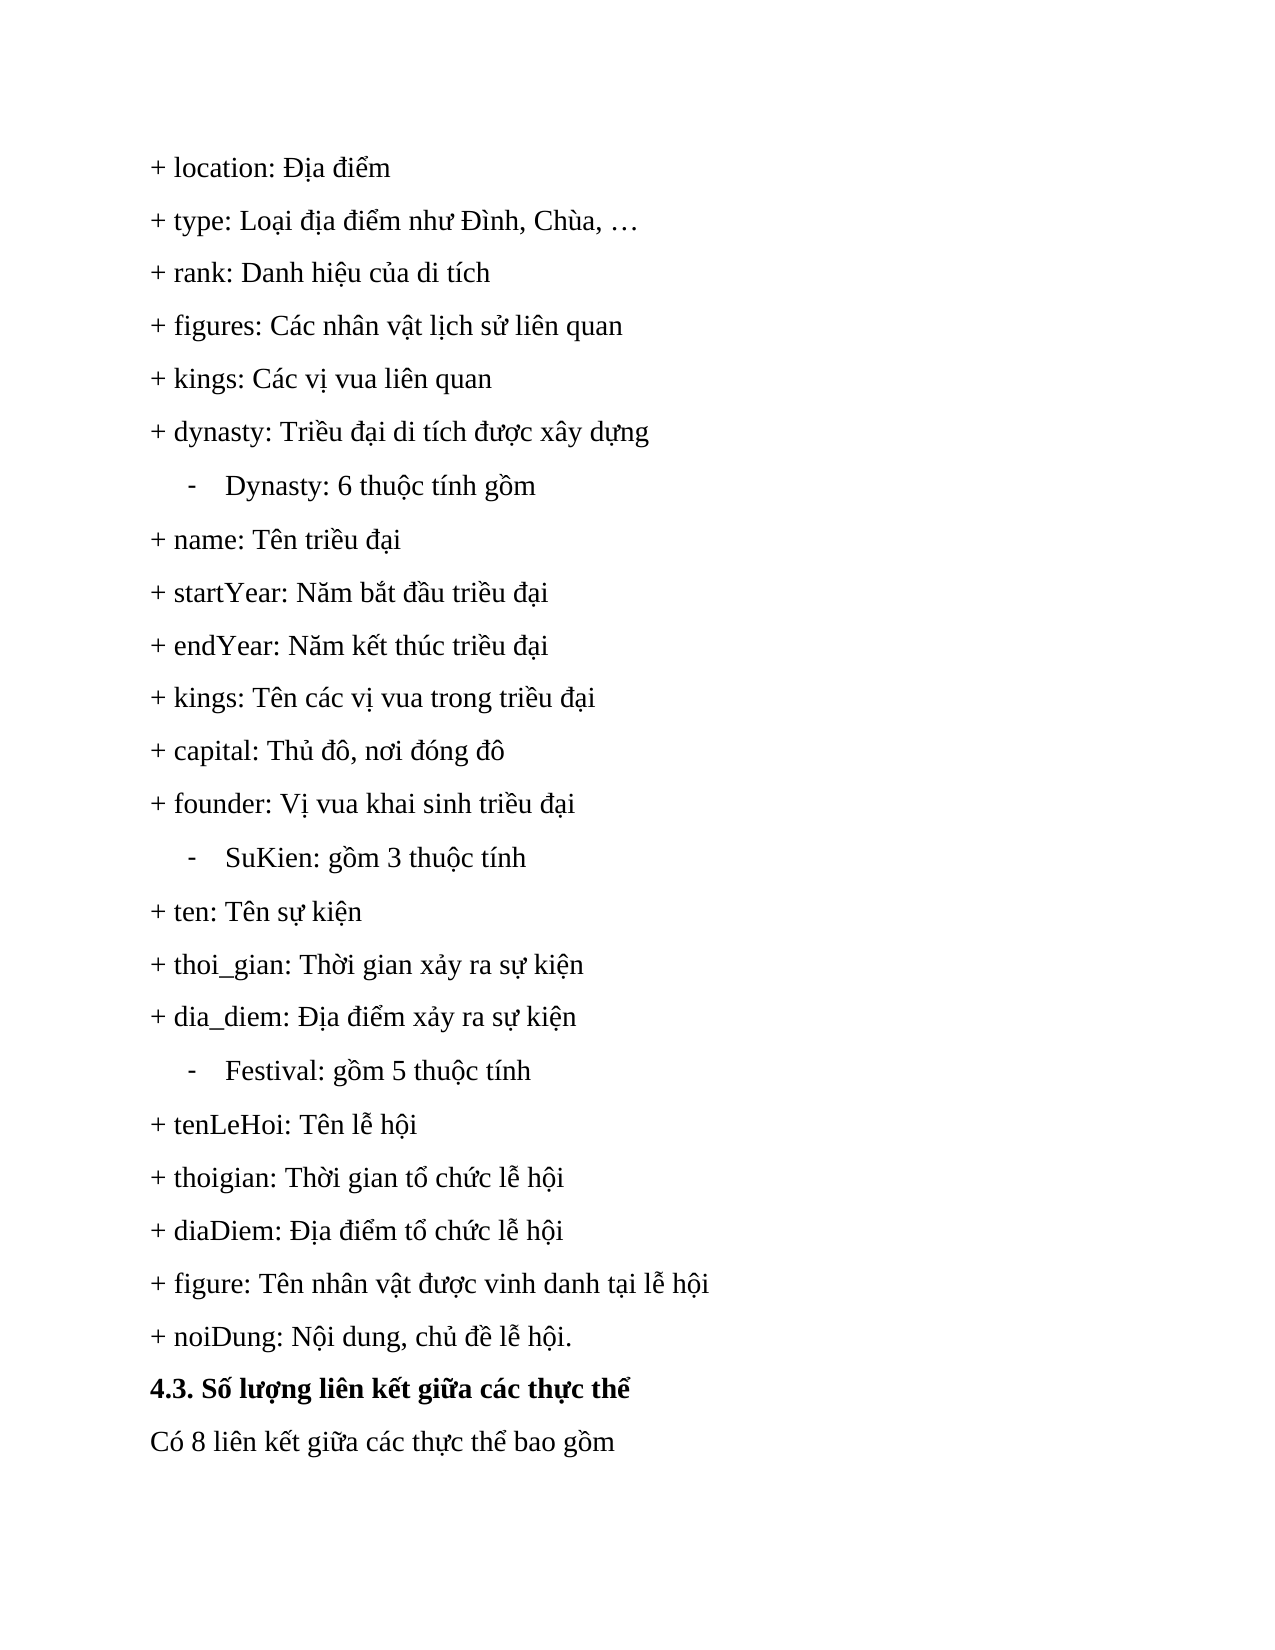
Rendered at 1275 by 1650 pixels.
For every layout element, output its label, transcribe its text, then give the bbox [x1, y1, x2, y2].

text + figure: Tên nhân vật được vinh danh tại lễ hội [150, 1266, 1125, 1299]
text + type: Loại địa điểm như Đình, Chùa, … [150, 203, 1125, 236]
text + founder: Vị vua khai sinh triều đại [150, 786, 1125, 819]
text + kings: Các vị vua liên quan [150, 361, 1125, 395]
text Có 8 liên kết giữa các thực thể bao gồm [150, 1424, 1125, 1458]
list Festival: gồm 5 thuộc tính [187, 1052, 1125, 1088]
list SuKien: gồm 3 thuộc tính [187, 839, 1125, 874]
text + name: Tên triều đại [150, 522, 1125, 556]
text + location: Địa điểm [150, 150, 1125, 183]
text + kings: Tên các vị vua trong triều đại [150, 680, 1125, 714]
text + endYear: Năm kết thúc triều đại [150, 628, 1125, 661]
text + figures: Các nhân vật lịch sử liên quan [150, 308, 1125, 342]
text 4.3. Số lượng liên kết giữa các thực thể [150, 1372, 1125, 1405]
text + thoigian: Thời gian tổ chức lễ hội [150, 1160, 1125, 1194]
text + dia_diem: Địa điểm xảy ra sự kiện [150, 999, 1125, 1033]
text + ten: Tên sự kiện [150, 894, 1125, 927]
text + capital: Thủ đô, nơi đóng đô [150, 733, 1125, 767]
text + tenLeHoi: Tên lễ hội [150, 1107, 1125, 1141]
text + noiDung: Nội dung, chủ đề lễ hội. [150, 1319, 1125, 1352]
text + thoi_gian: Thời gian xảy ra sự kiện [150, 947, 1125, 980]
list Dynasty: 6 thuộc tính gồm [187, 467, 1125, 502]
text + dynasty: Triều đại di tích được xây dựng [150, 414, 1125, 448]
text + startYear: Năm bắt đầu triều đại [150, 575, 1125, 608]
text + rank: Danh hiệu của di tích [150, 256, 1125, 289]
text + diaDiem: Địa điểm tổ chức lễ hội [150, 1213, 1125, 1247]
